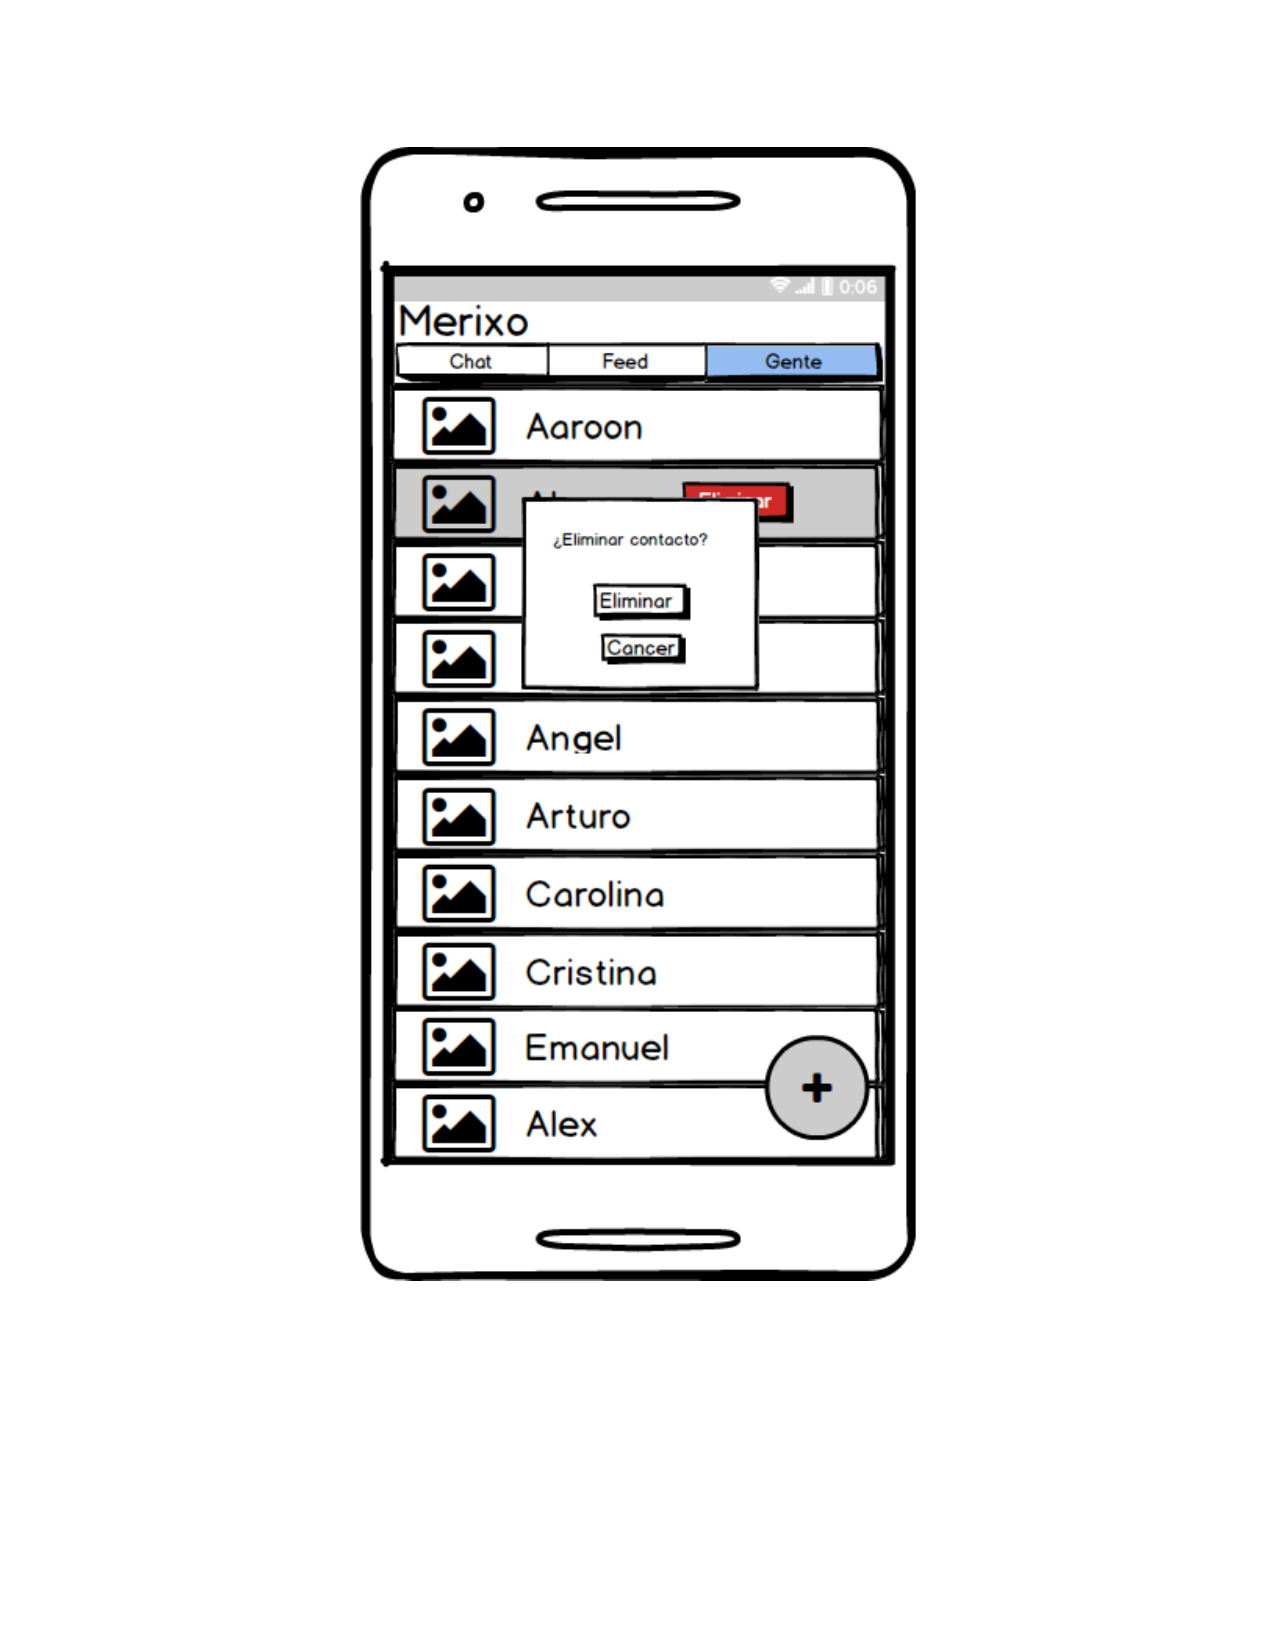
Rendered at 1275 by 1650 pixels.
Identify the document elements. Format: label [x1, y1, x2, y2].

picture [359, 147, 916, 1281]
